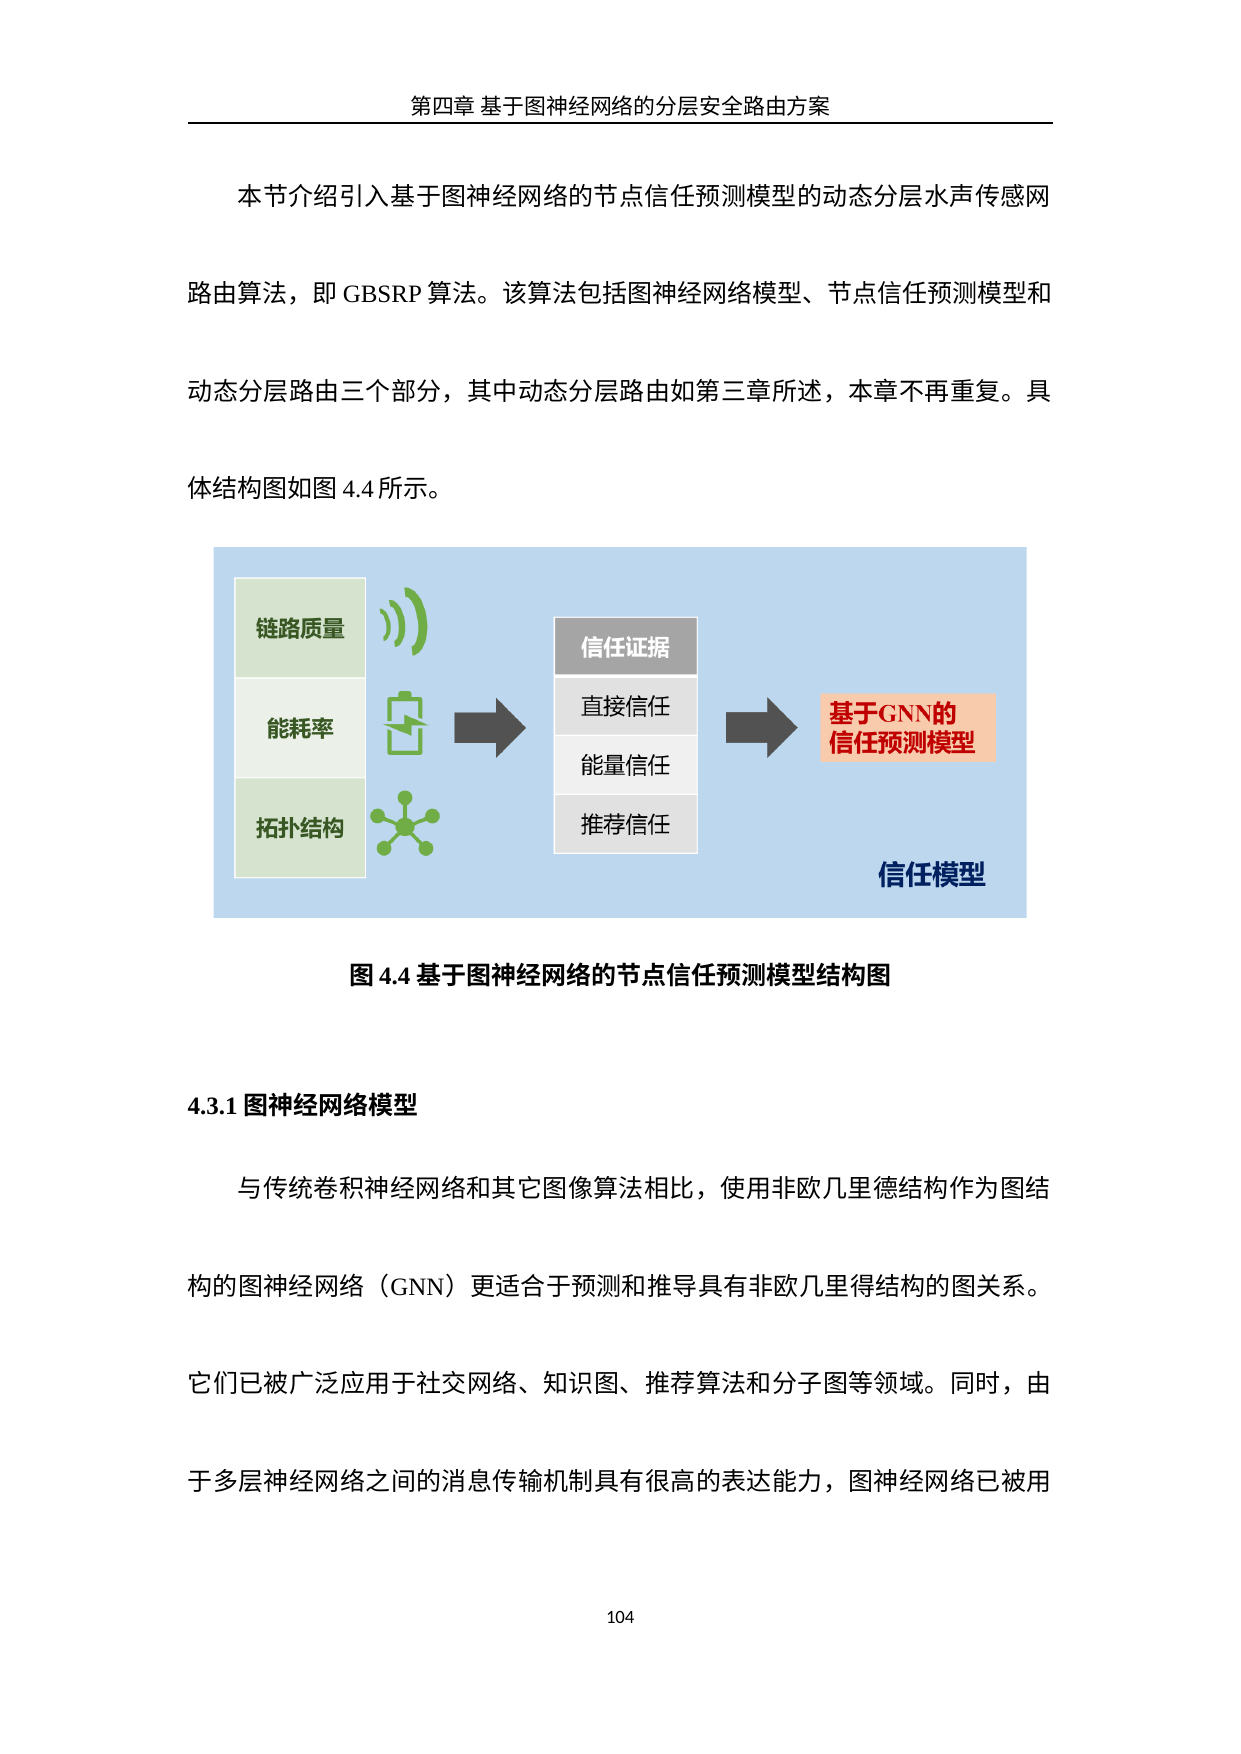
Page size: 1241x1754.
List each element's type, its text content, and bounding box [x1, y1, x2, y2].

text 4.3.1 图神经网络模型 [187, 1071, 1053, 1136]
text 图4.4 基于图神经网络的节点信任预测模型结构图 [187, 941, 1053, 1006]
text 本节介绍引入基于图神经网络的节点信任预测模型的动态分层水声传感网路由算法，即GBSRP算法。该算法包括图神经网络模型、节点信任预测模型和动态分层路由三个部分，其中动态分层路由如第三章所述，本章不再重复。具体结构图如图4.4所示。 [187, 162, 1053, 519]
picture [213, 547, 1027, 918]
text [187, 1154, 1053, 1512]
